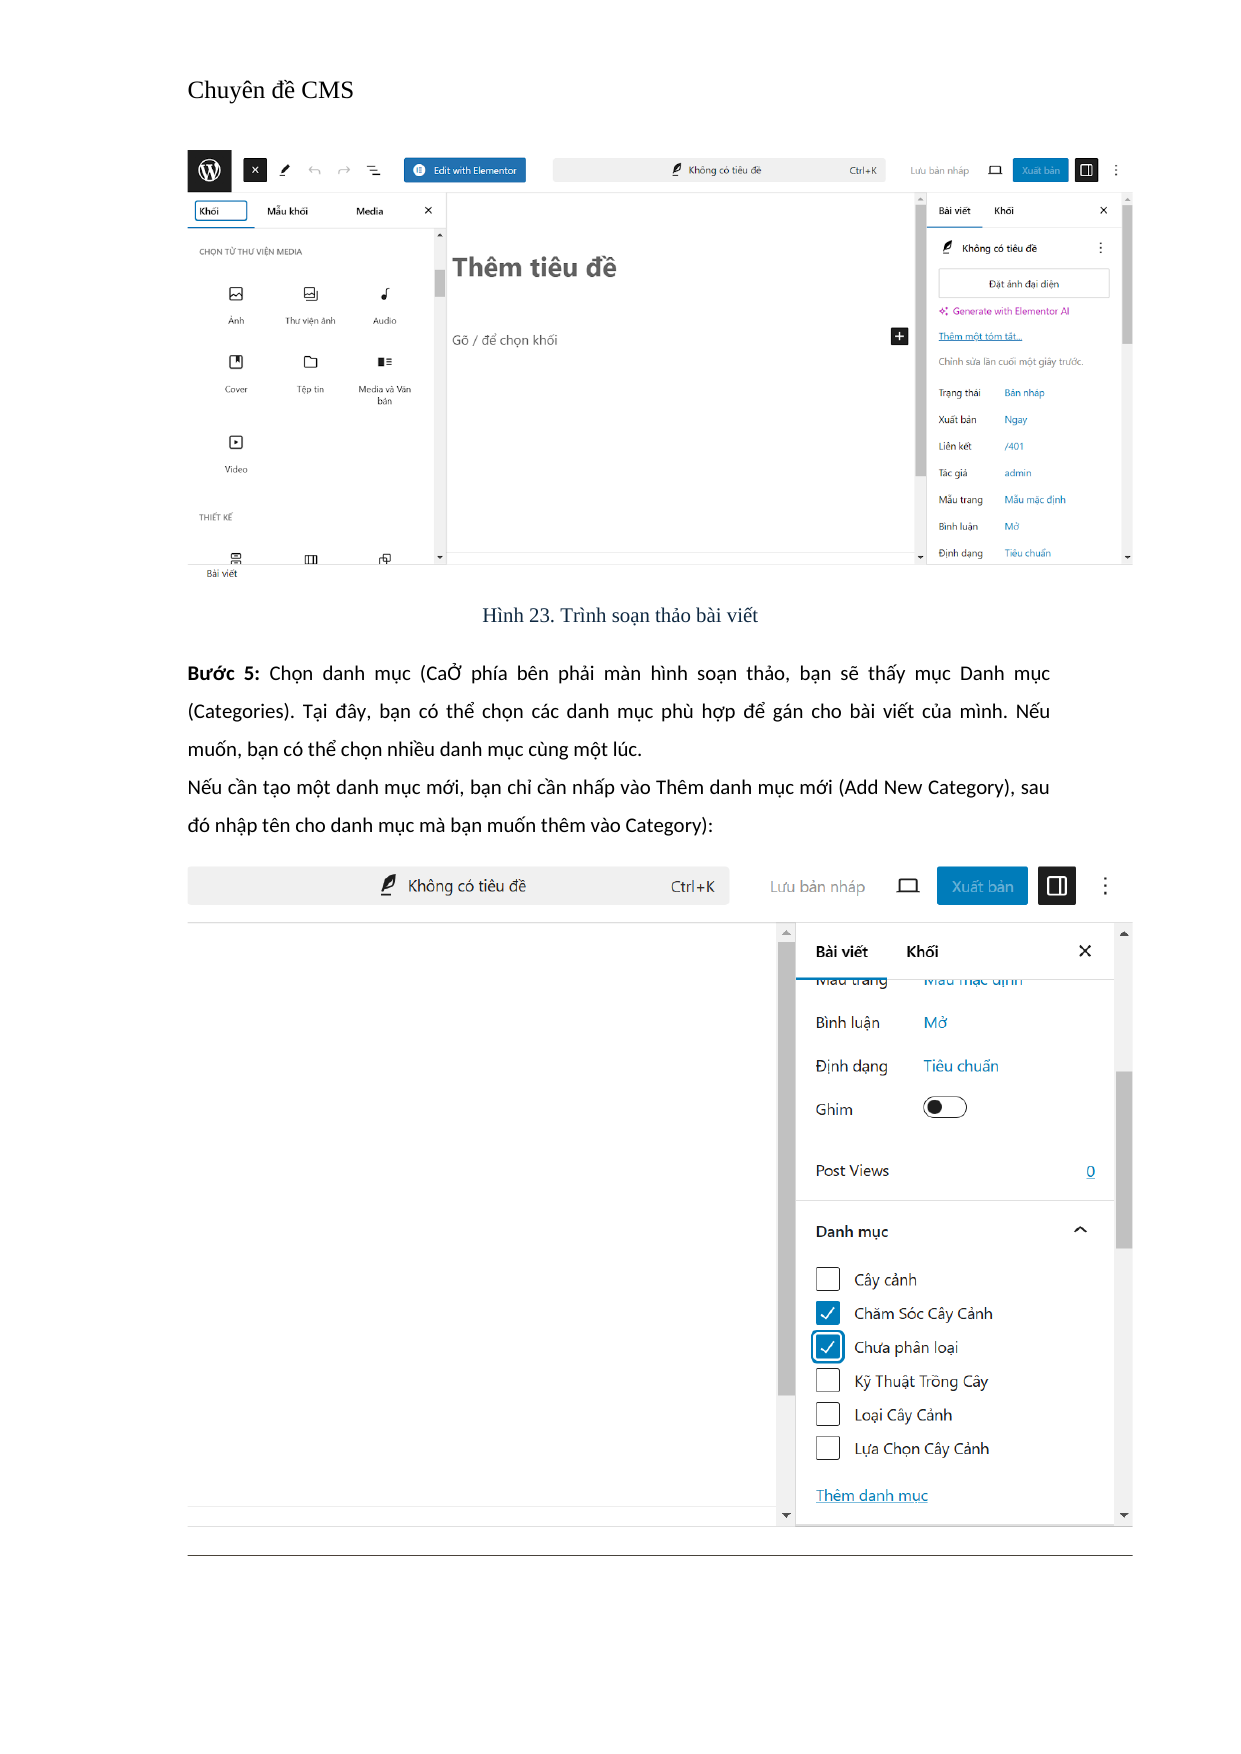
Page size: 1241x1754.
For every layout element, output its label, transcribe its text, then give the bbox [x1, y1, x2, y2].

text Bước 5: Chọn danh mục (CaỞ phía bên phải màn hình soạn thảo, bạn sẽ thấy mục Danh mục (Categories). Tại đây, bạn có thể chọn các danh mục phù hợp để gán cho bài viết của mình. Nếu muốn, bạn có thể chọn nhiều danh mục cùng một lúc. [187, 660, 1053, 762]
text Hình 23. Trình soạn thảo bài viết [187, 603, 1053, 627]
picture [187, 150, 1133, 579]
picture [187, 850, 1133, 1556]
text Nếu cần tạo một danh mục mới, bạn chỉ cần nhấp vào Thêm danh mục mới (Add New Category), sau đó nhập tên cho danh mục mà bạn muốn thêm vào Category): [187, 774, 1053, 838]
